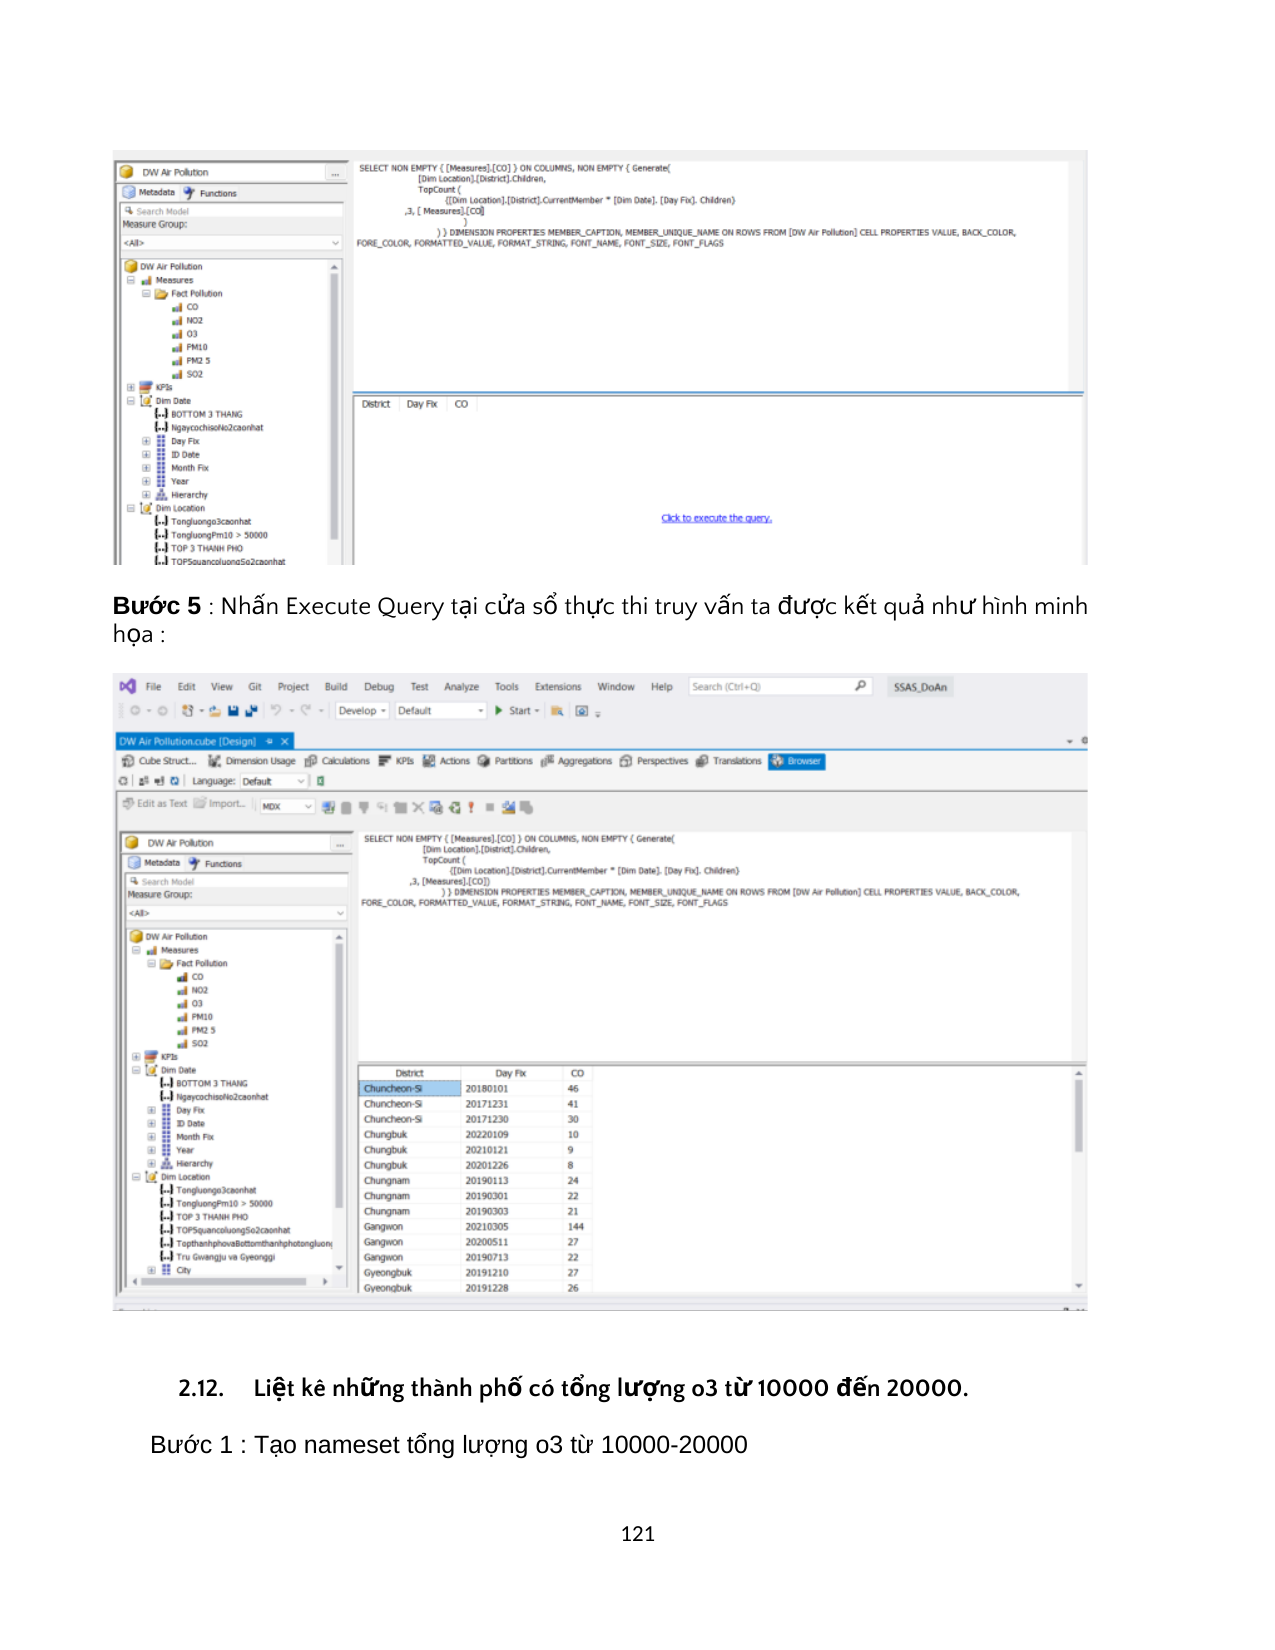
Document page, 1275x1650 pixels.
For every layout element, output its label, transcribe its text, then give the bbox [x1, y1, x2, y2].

list Liệt kê những thành phố có tổng lượng o3 từ 10000 đến 20000. [178, 1376, 1125, 1403]
picture [112, 150, 1088, 565]
text : Nhấn Execute Query tại cửa sổ thực thi truy vấn ta được kết quả như hình minh họa : [112, 591, 1125, 649]
picture [112, 673, 1088, 1312]
